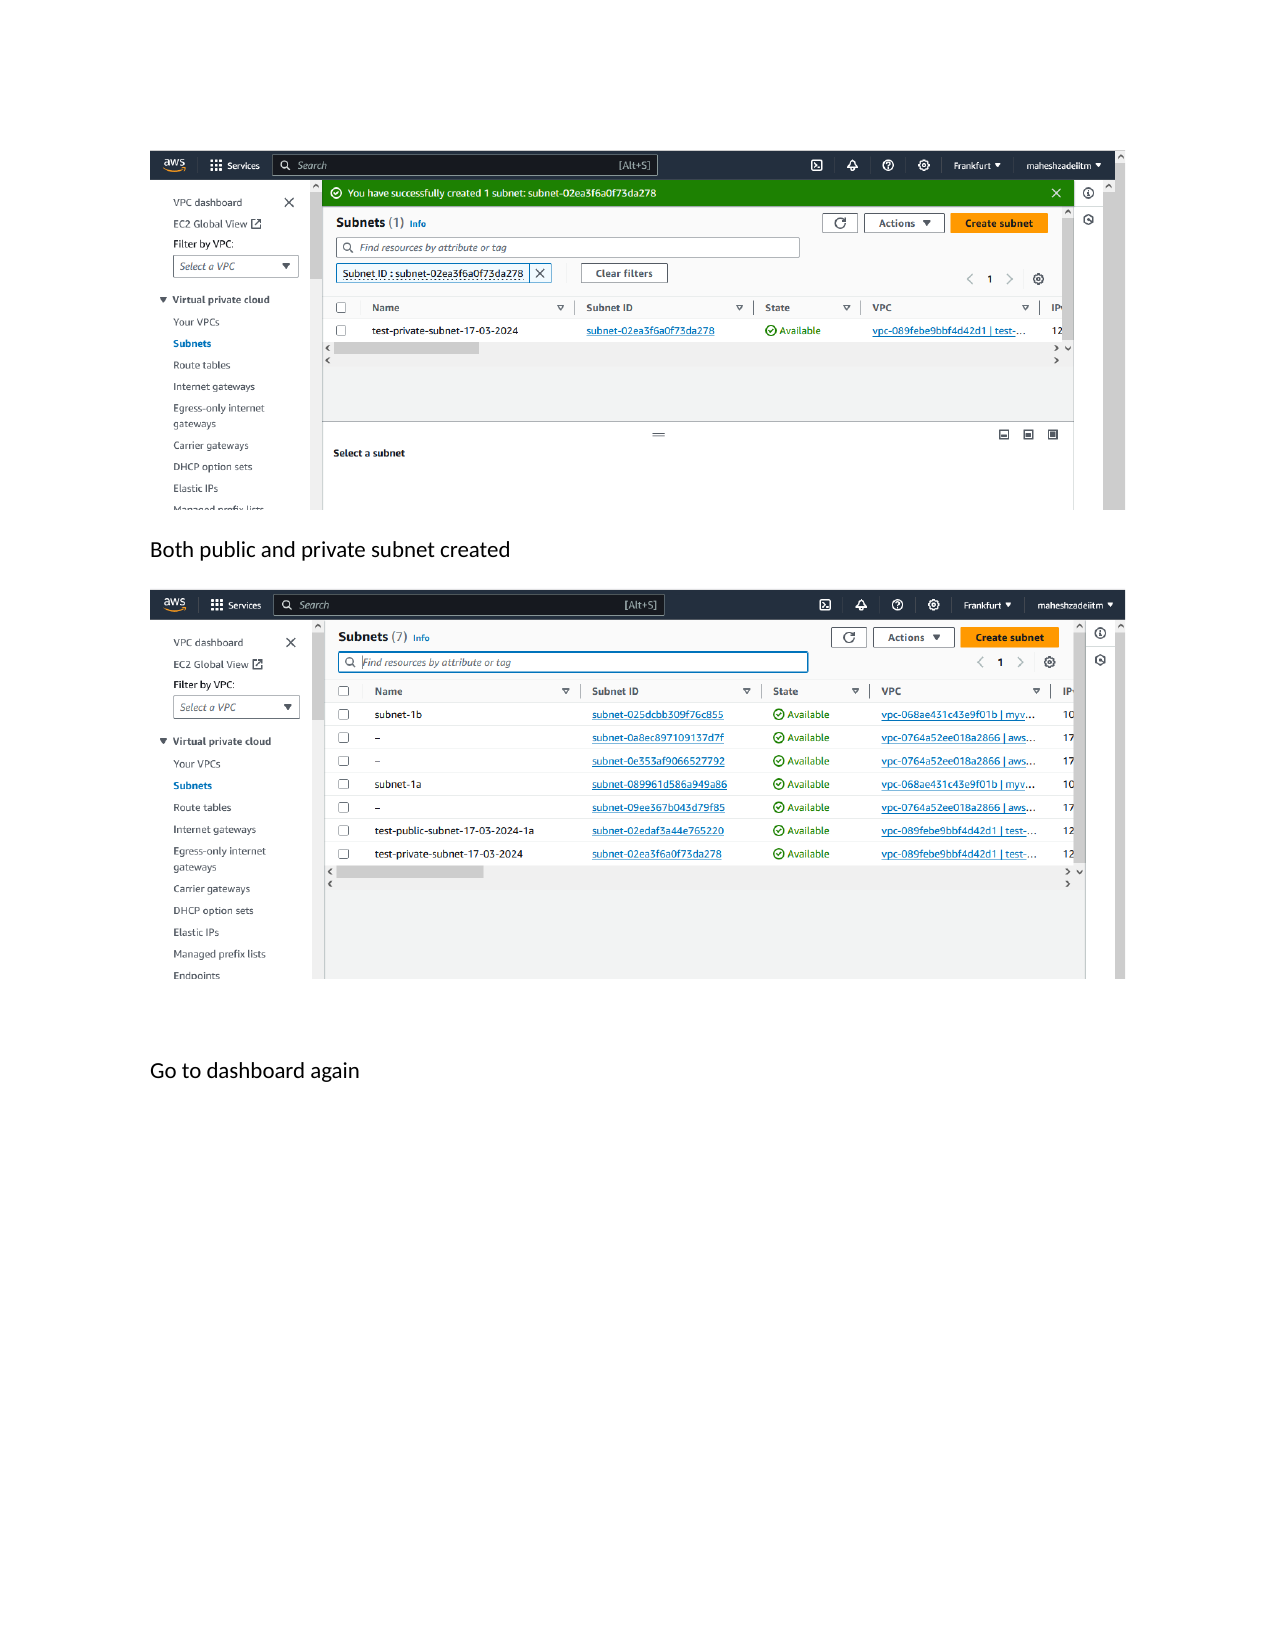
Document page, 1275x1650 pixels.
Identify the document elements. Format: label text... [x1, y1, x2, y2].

picture [150, 588, 1125, 979]
text Go to dashboard again [150, 1057, 1125, 1085]
text Both public and private subnet created [150, 535, 1125, 563]
picture [150, 150, 1125, 510]
